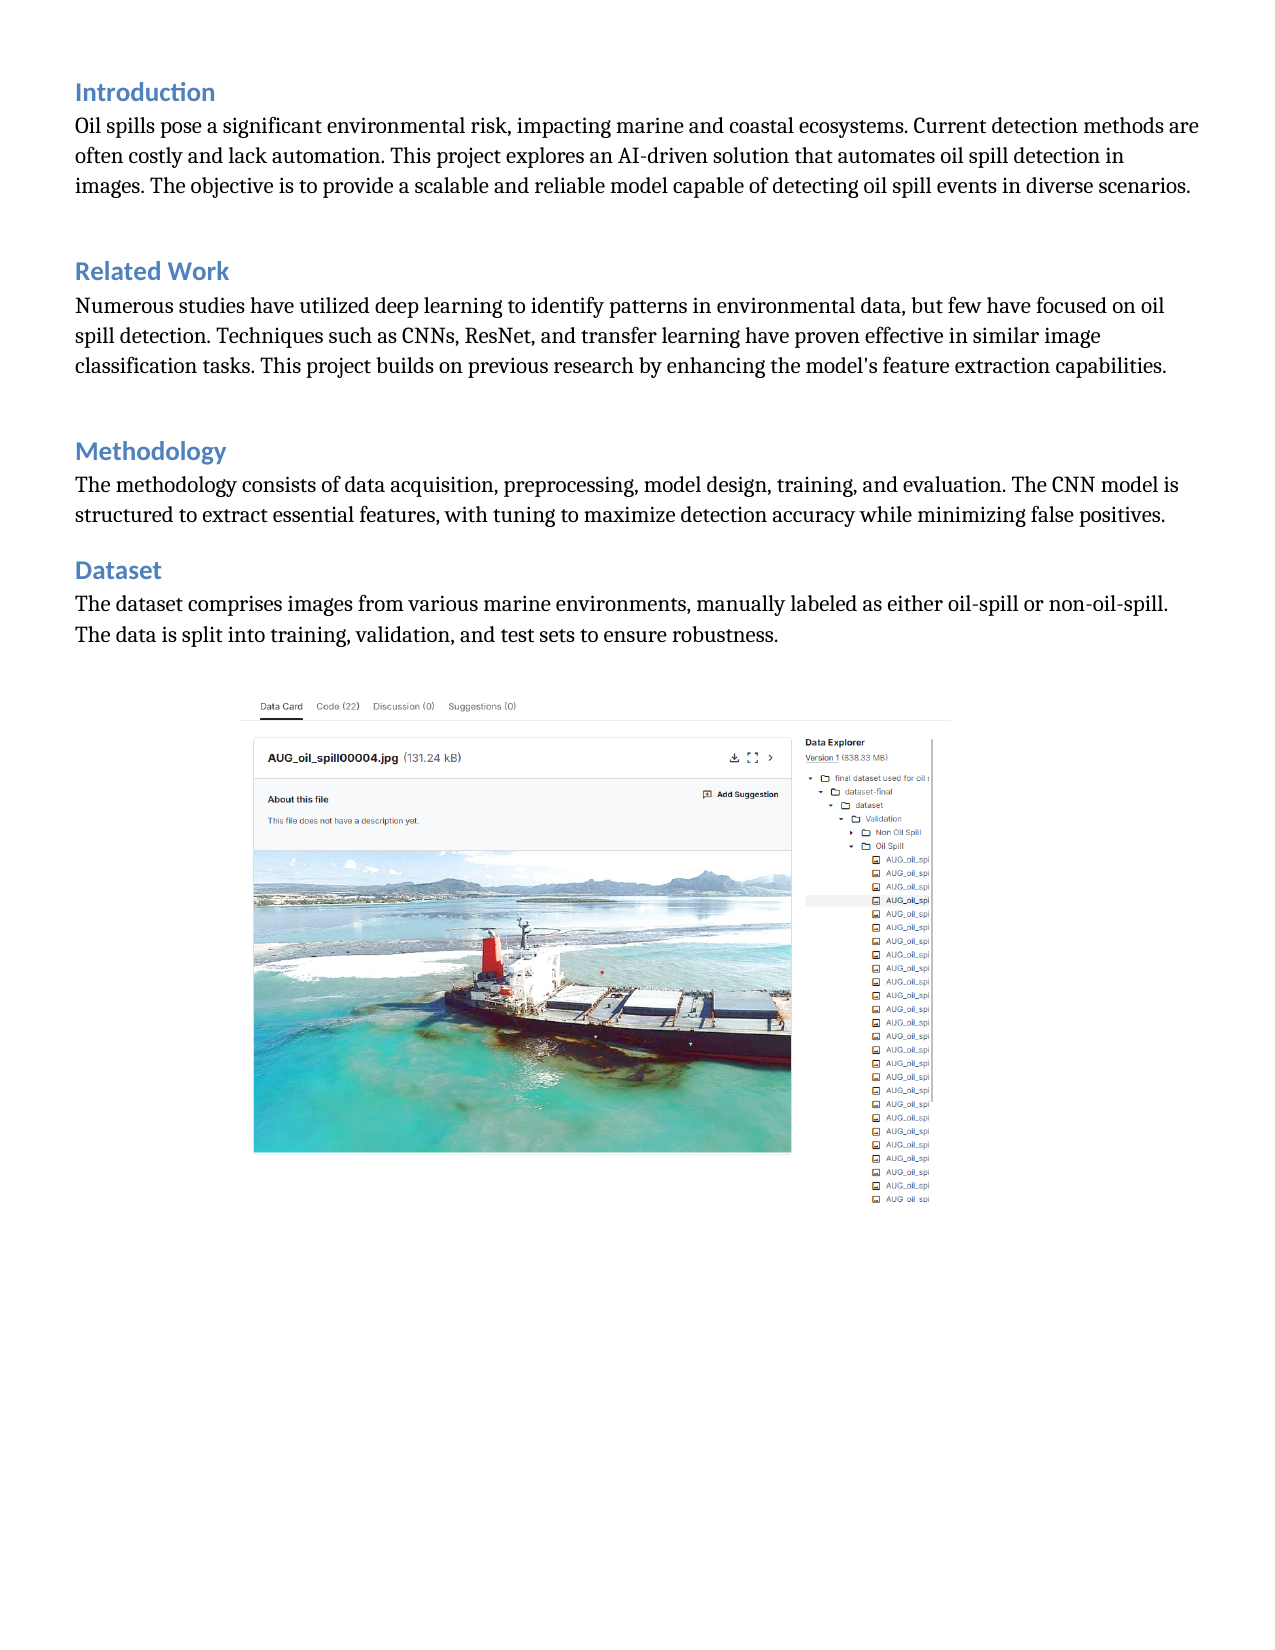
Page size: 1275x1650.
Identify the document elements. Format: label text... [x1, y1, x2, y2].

text Oil spills pose a significant environmental risk, impacting marine and coastal ecosystems. Current detection methods are often costly and lack automation. This project explores an AI-driven solution that automates oil spill detection in images. The objective is to provide a scalable and reliable model capable of detecting oil spill events in diverse scenarios. [75, 113, 1200, 230]
subtitle Introduction [75, 75, 1200, 108]
subtitle Methodology [75, 434, 1200, 467]
picture [238, 699, 952, 1203]
text Numerous studies have utilized deep learning to identify patterns in environmental data, but few have focused on oil spill detection. Techniques such as CNNs, ResNet, and transfer learning have proven effective in similar image classification tasks. This project builds on previous research by enhancing the model's feature extraction capabilities. [75, 292, 1200, 409]
text The methodology consists of data acquisition, preprocessing, model design, training, and evaluation. The CNN model is structured to extract essential features, with tuning to maximize detection accuracy while minimizing false positives. [75, 472, 1200, 529]
subtitle Dataset [75, 553, 1200, 586]
subtitle Related Work [75, 254, 1200, 288]
